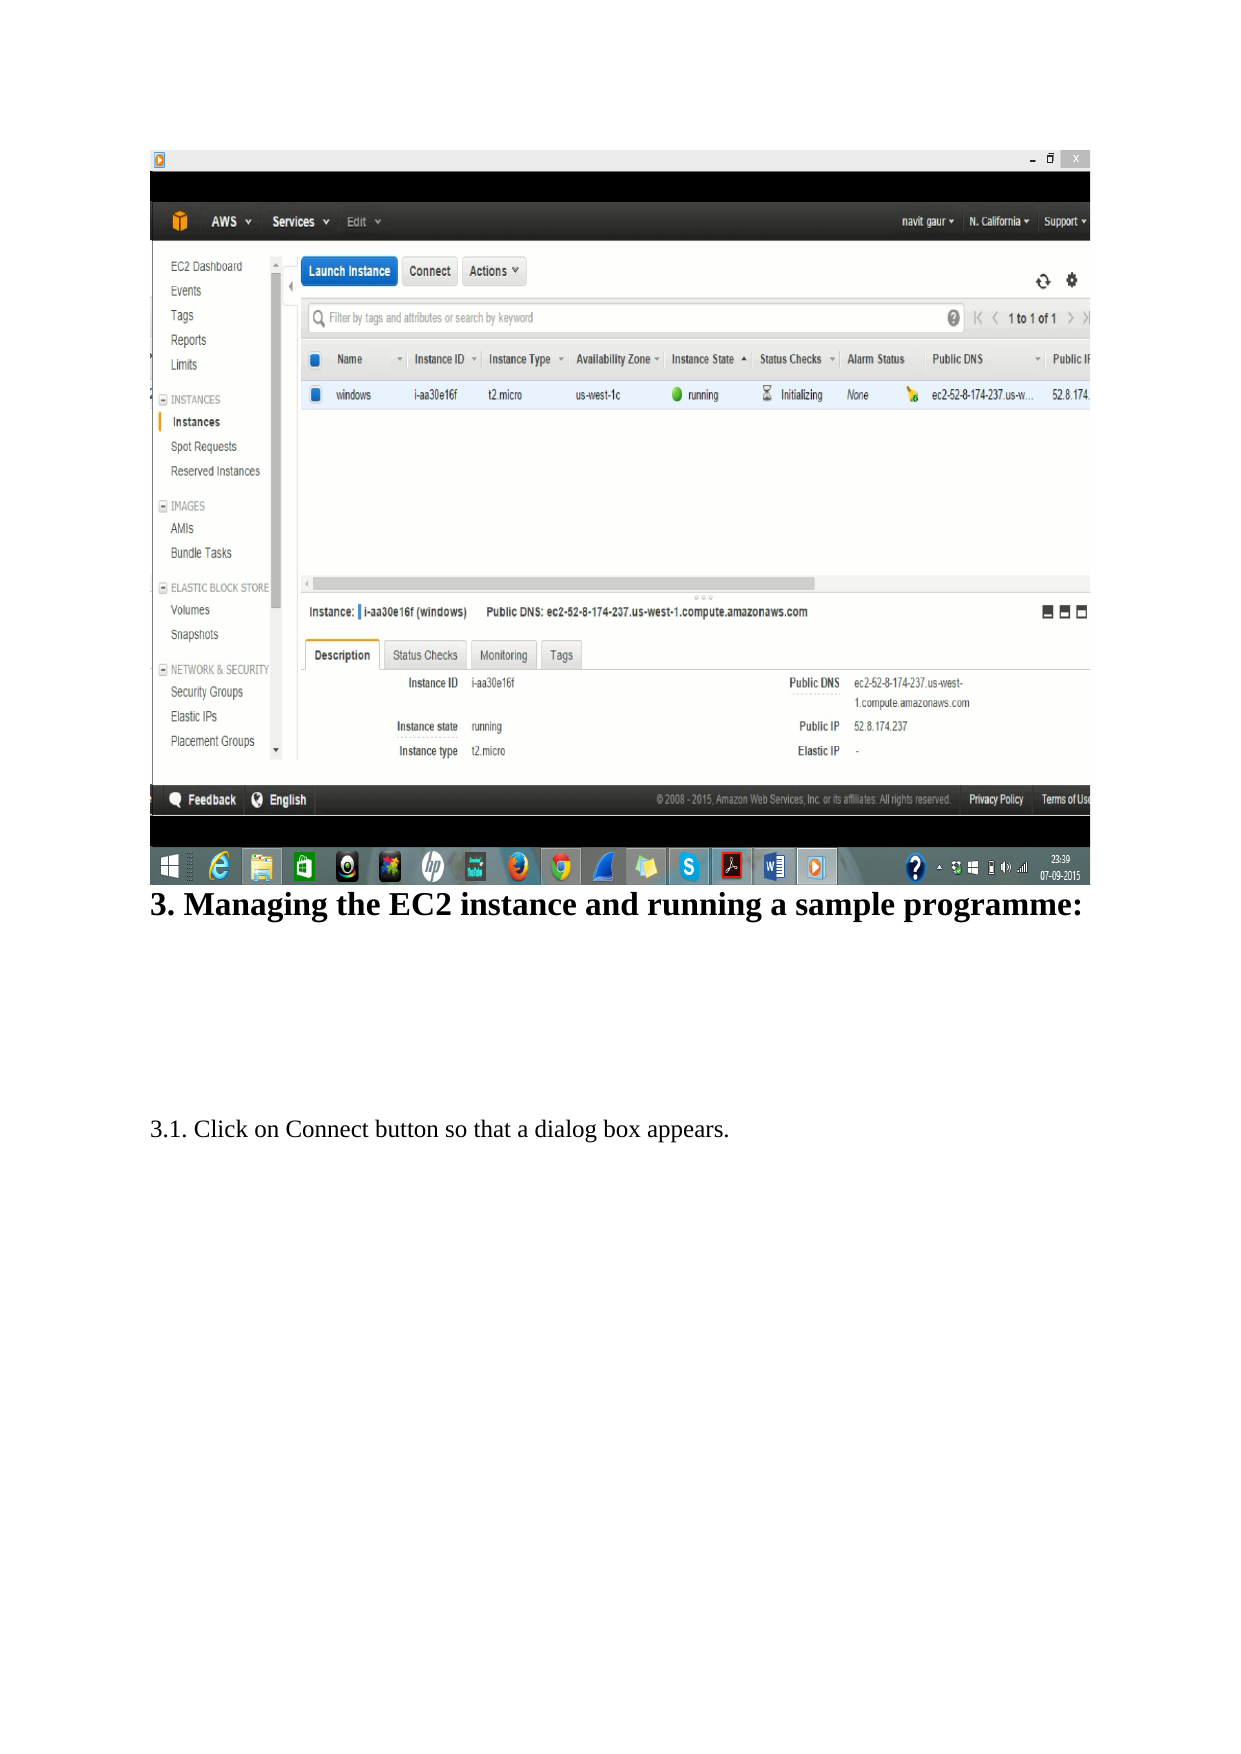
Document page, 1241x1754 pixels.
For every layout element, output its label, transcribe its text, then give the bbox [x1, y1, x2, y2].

picture [150, 150, 1091, 885]
text 3.1. Click on Connect button so that a dialog box appears. [150, 1114, 1090, 1143]
text 3. Managing the EC2 instance and running a sample programme: [150, 885, 1090, 923]
